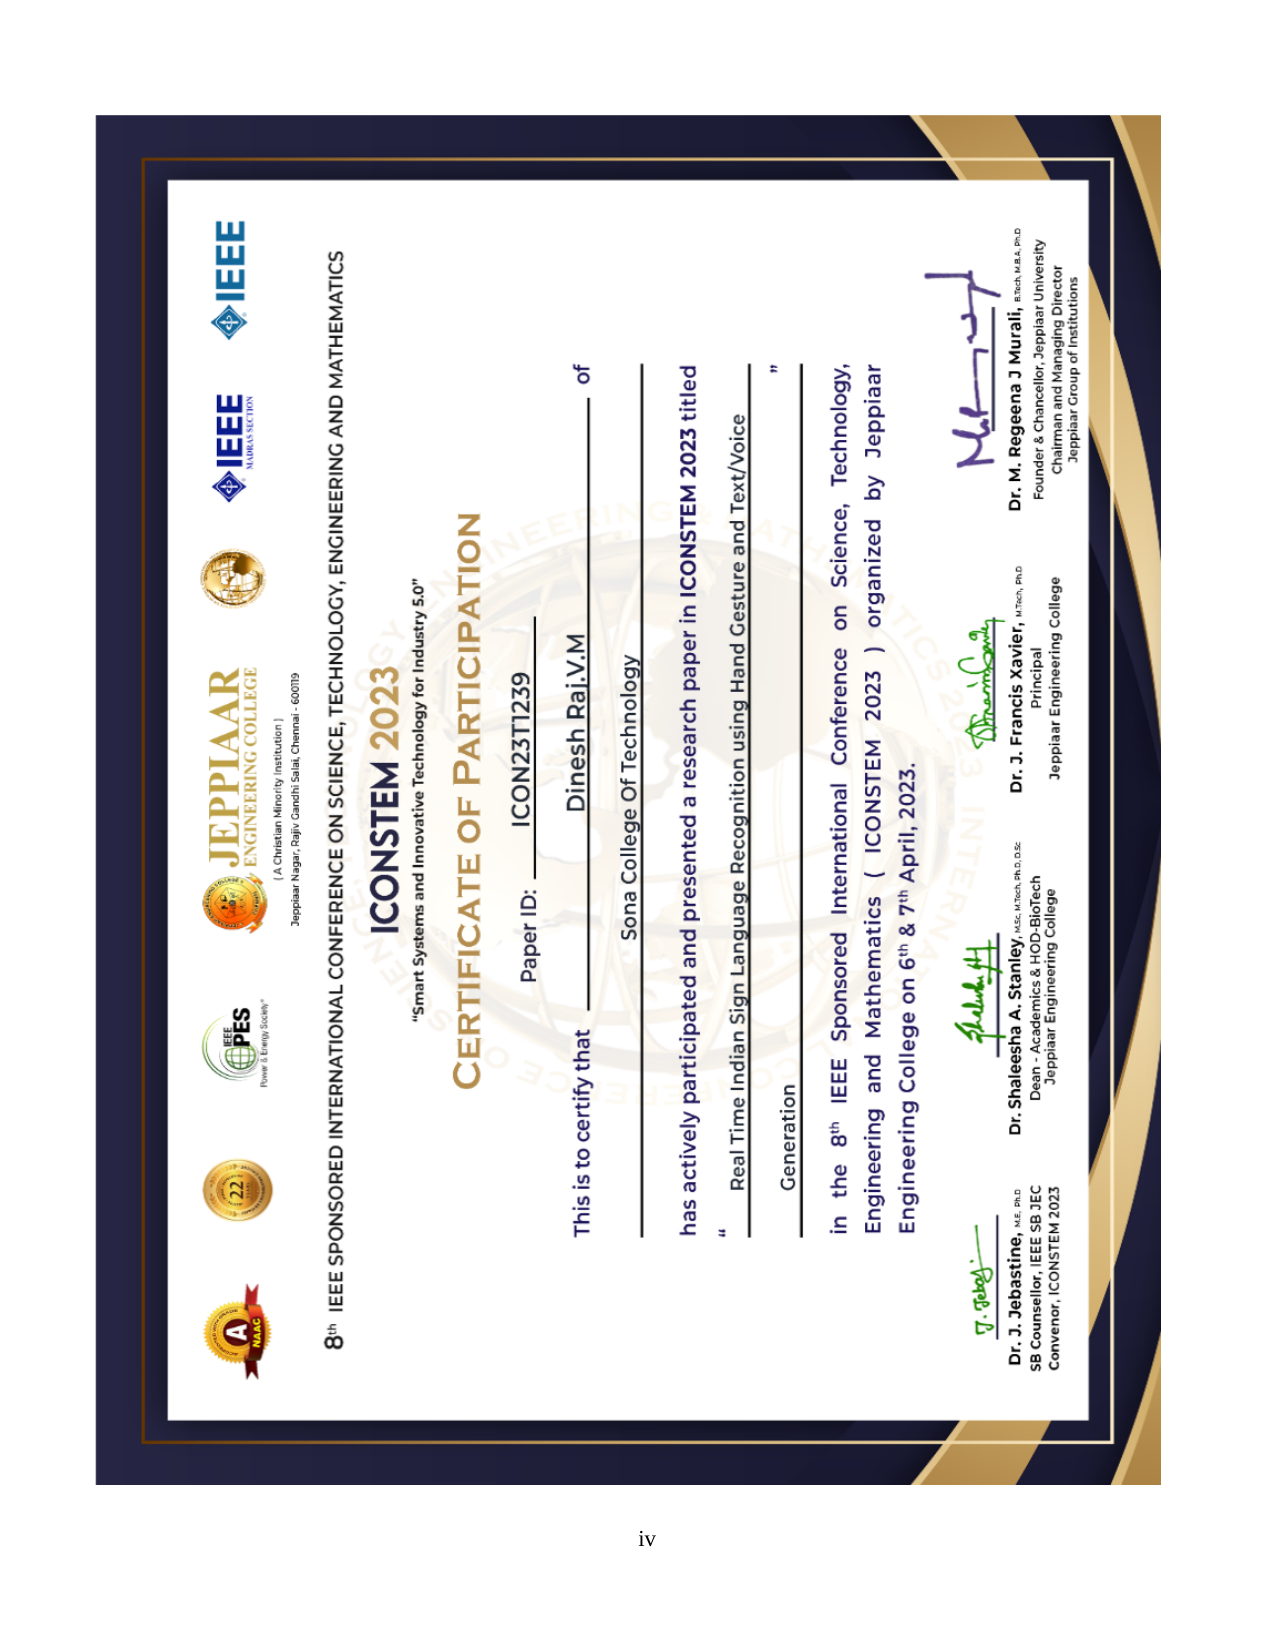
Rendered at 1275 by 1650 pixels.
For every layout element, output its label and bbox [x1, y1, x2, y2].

picture [97, 116, 1161, 1483]
